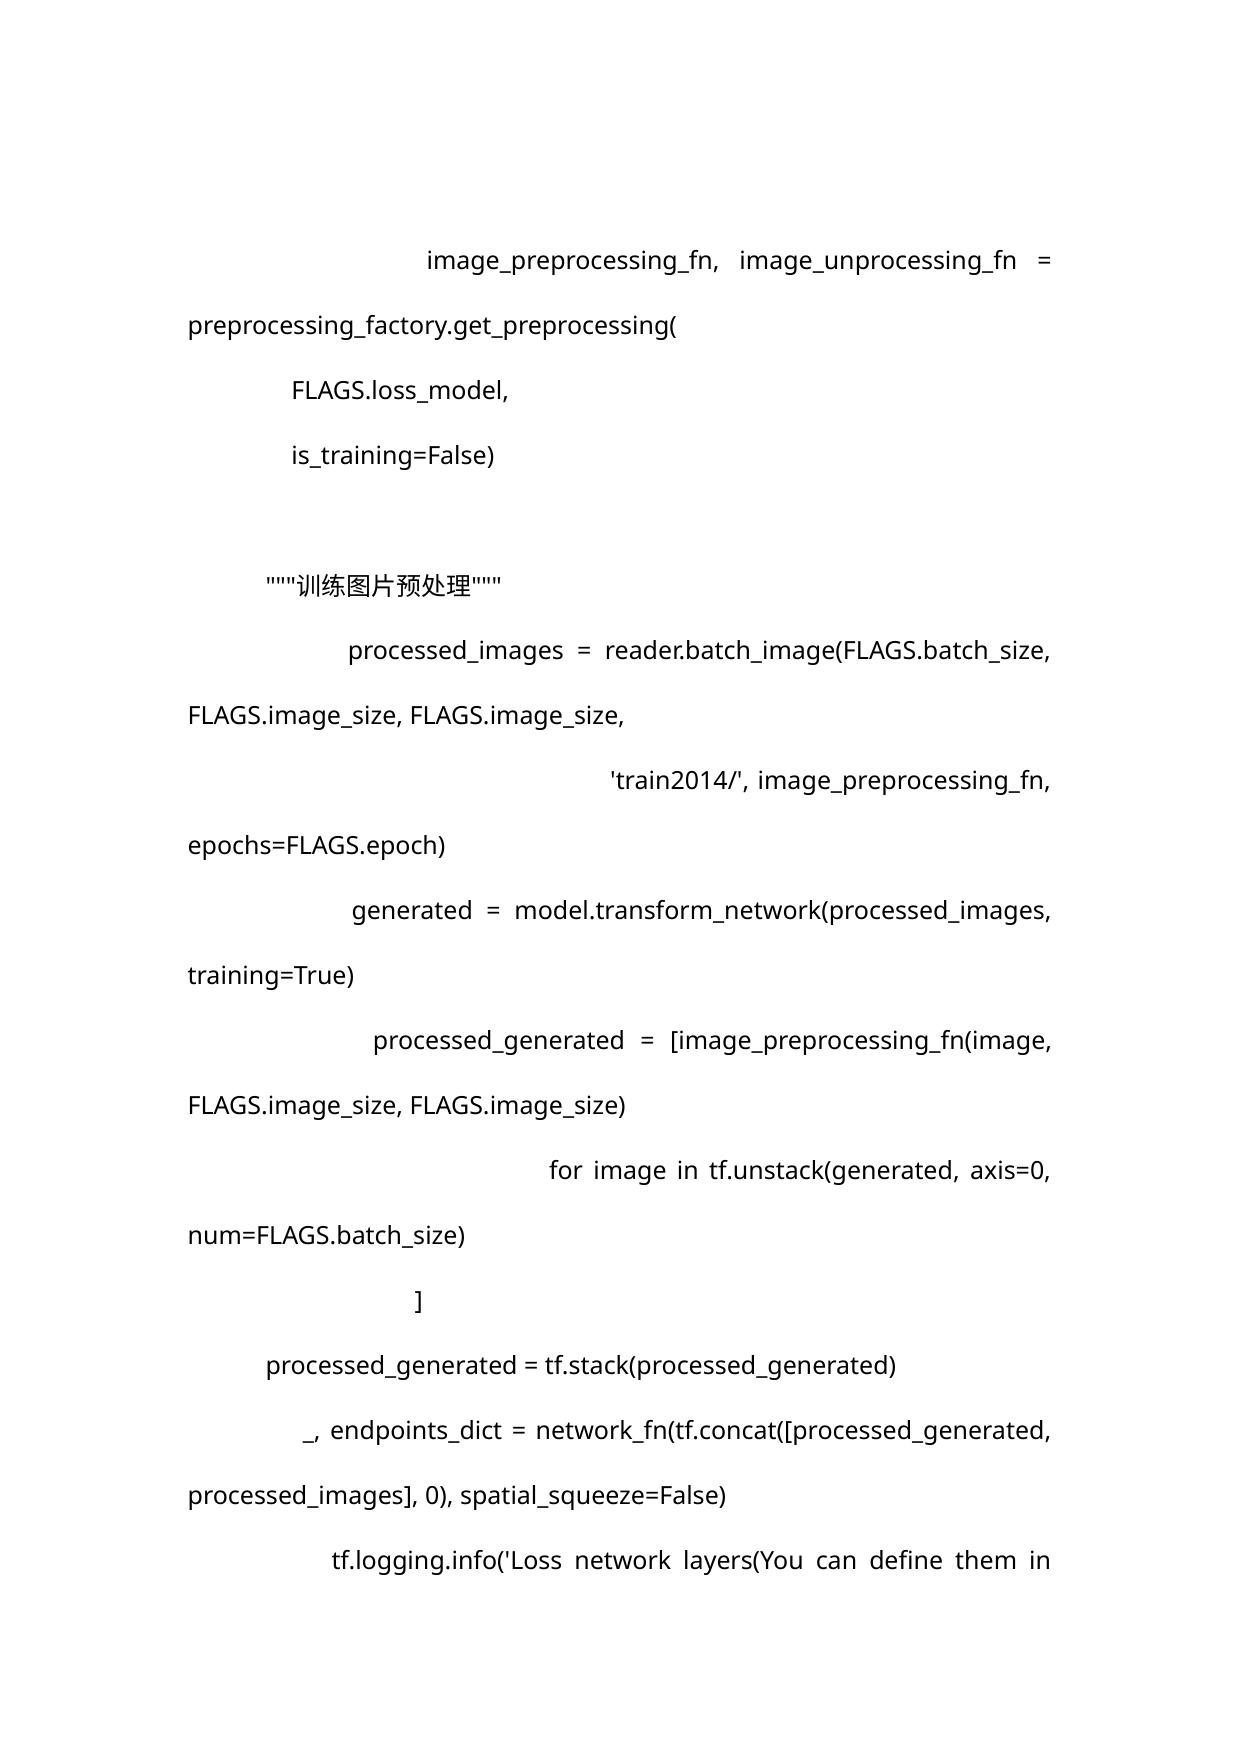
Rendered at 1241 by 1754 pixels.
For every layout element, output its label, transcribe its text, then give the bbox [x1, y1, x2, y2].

text _, endpoints_dict = network_fn(tf.concat([processed_generated, processed_images], 0), spatial_squeeze=False) [187, 1397, 1053, 1527]
text ] [187, 1267, 1053, 1332]
text processed_generated = tf.stack(processed_generated) [187, 1332, 1053, 1397]
text processed_generated = [image_preprocessing_fn(image, FLAGS.image_size, FLAGS.image_size) [187, 1007, 1053, 1137]
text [187, 1527, 1053, 1592]
text generated = model.transform_network(processed_images, training=True) [187, 877, 1053, 1007]
text image_preprocessing_fn, image_unprocessing_fn = preprocessing_factory.get_preprocessing( [187, 227, 1053, 357]
text 'train2014/', image_preprocessing_fn, epochs=FLAGS.epoch) [187, 747, 1053, 877]
text is_training=False) [187, 422, 1053, 487]
text for image in tf.unstack(generated, axis=0, num=FLAGS.batch_size) [187, 1137, 1053, 1267]
text processed_images = reader.batch_image(FLAGS.batch_size, FLAGS.image_size, FLAGS.image_size, [187, 617, 1053, 747]
text FLAGS.loss_model, [187, 357, 1053, 422]
text """训练图片预处理""" [187, 552, 1053, 617]
